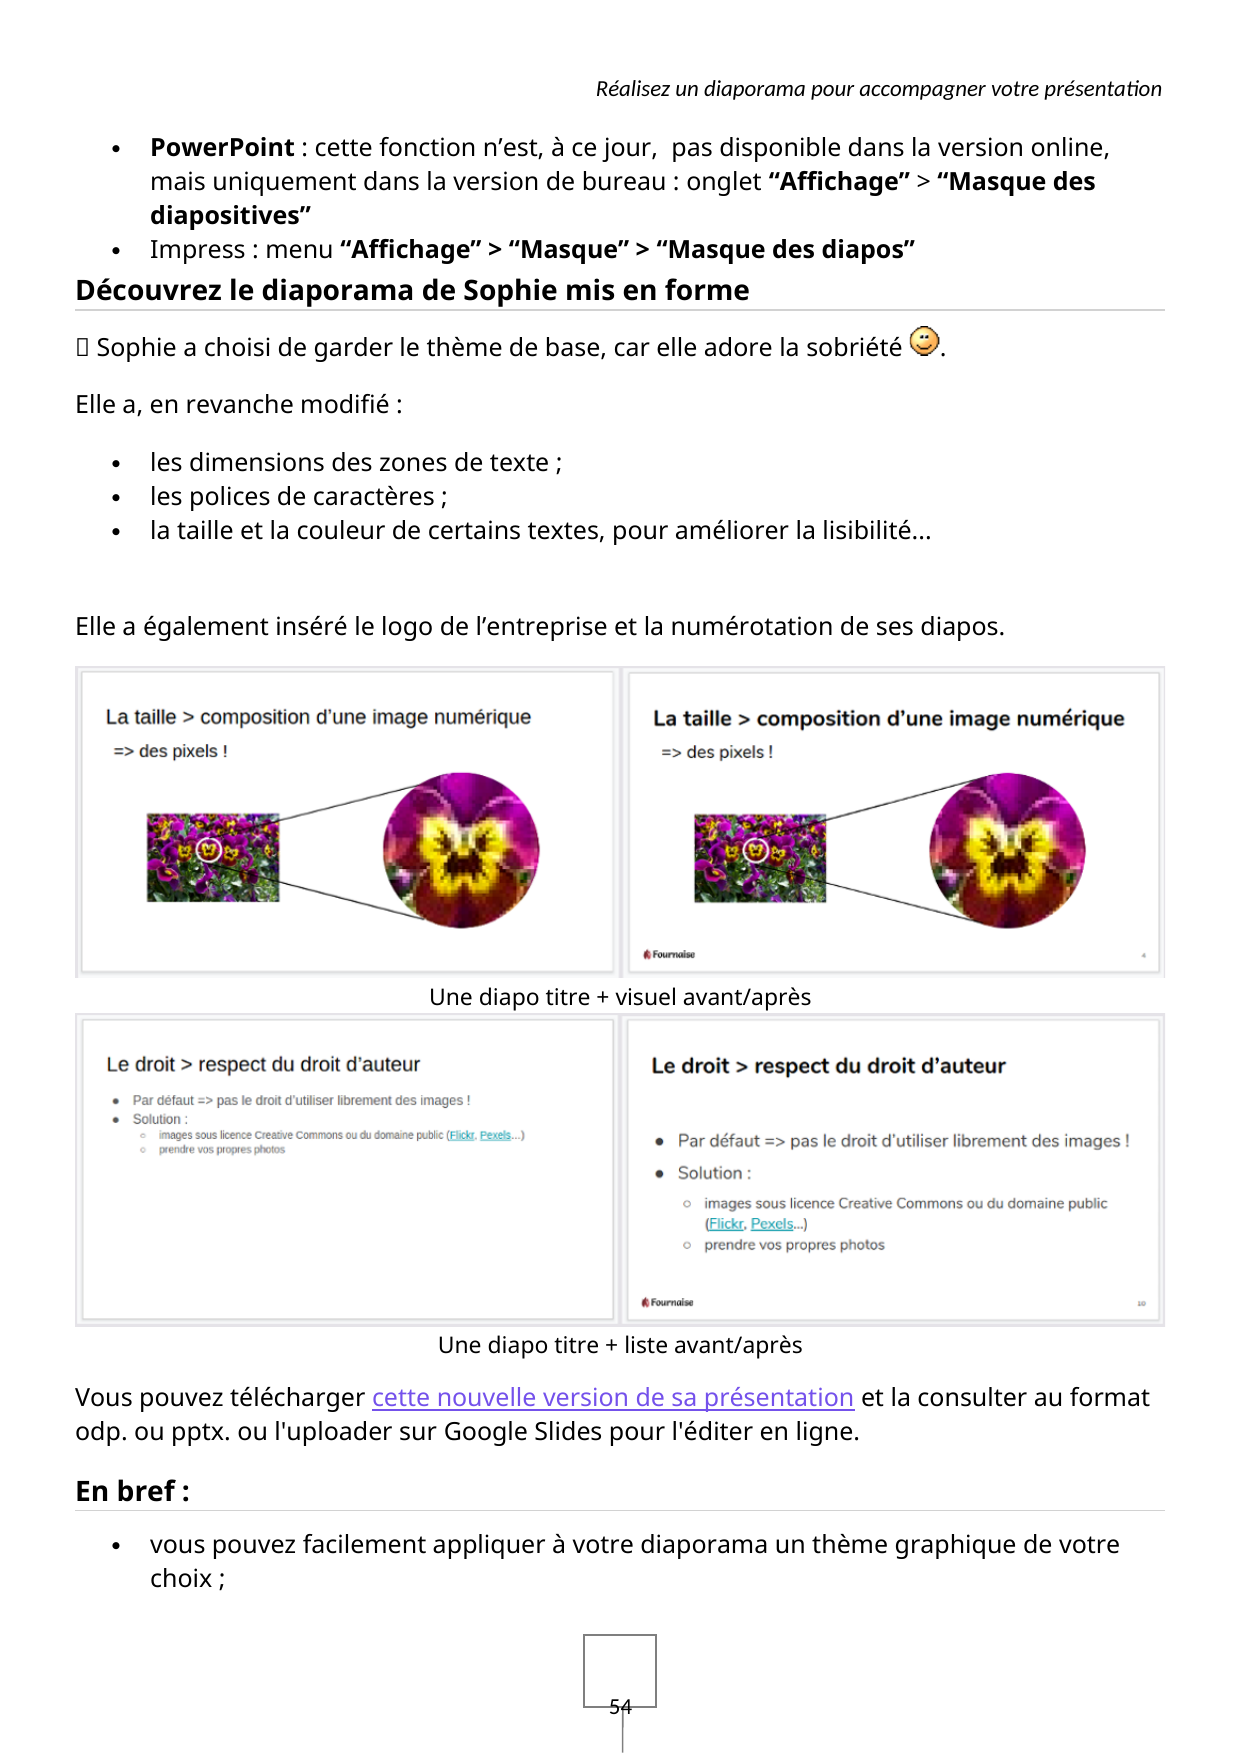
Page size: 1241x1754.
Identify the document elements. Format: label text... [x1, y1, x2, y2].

picture [75, 1013, 1166, 1327]
text Une diapo titre + visuel avant/aprèsUne diapo titre + liste avant/après [75, 978, 1165, 1013]
text Une diapo titre + visuel avant/aprèsUne diapo titre + liste avant/après [75, 1327, 1165, 1361]
subtitle En bref : [75, 1471, 1165, 1510]
list la taille et la couleur de certains textes, pour améliorer la lisibilité... [112, 512, 1165, 546]
picture [909, 326, 940, 356]
list les dimensions des zones de texte ; [112, 444, 1165, 478]
list Impress : menu “Affichage” > “Masque” > “Masque des diapos” [112, 232, 1165, 266]
list les polices de caractères ; [112, 478, 1165, 512]
text Elle a également inséré le logo de l’entreprise et la numérotation de ses diapos. [75, 608, 1165, 643]
subtitle Découvrez le diaporama de Sophie mis en forme [75, 271, 1165, 309]
picture [75, 666, 1166, 978]
text 🔥 Sophie a choisi de garder le thème de base, car elle adore la sobriété . [75, 326, 1165, 363]
list vous pouvez facilement appliquer à votre diaporama un thème graphique de votre choix ; [112, 1527, 1165, 1595]
list PowerPoint : cette fonction n’est, à ce jour, pas disponible dans la version online, mais uniquement dans la version de bureau : onglet “Affichage” > “Masque des diapositives” [112, 130, 1165, 232]
text Elle a, en revanche modifié : [75, 387, 1165, 421]
text Vous pouvez télécharger cette nouvelle version de sa présentation et la consulter au format odp. ou pptx. ou l'uploader sur Google Slides pour l'éditer en ligne. [75, 1380, 1165, 1448]
